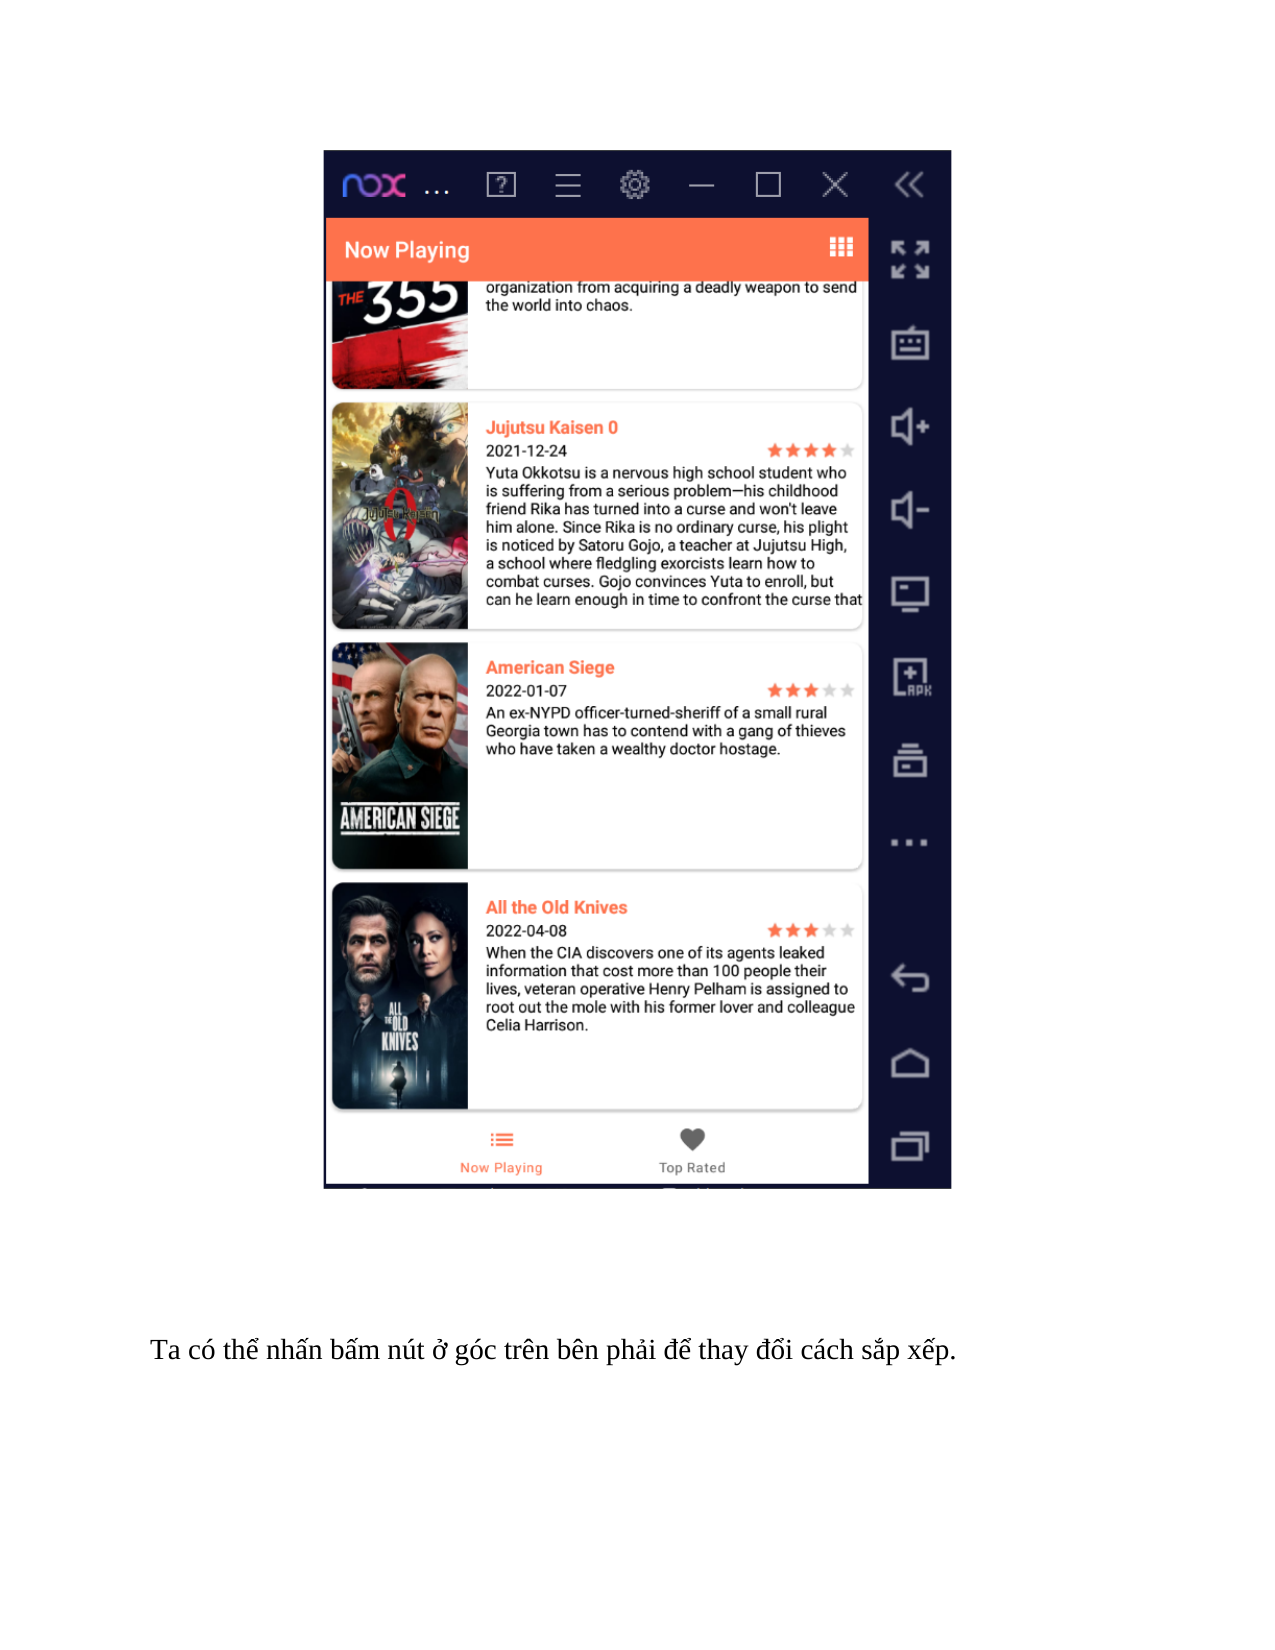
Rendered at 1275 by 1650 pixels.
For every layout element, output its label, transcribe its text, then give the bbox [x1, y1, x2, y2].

text Ta có thể nhấn bấm nút ở góc trên bên phải để thay đổi cách sắp xếp. [150, 1332, 1125, 1366]
picture [323, 150, 952, 1189]
